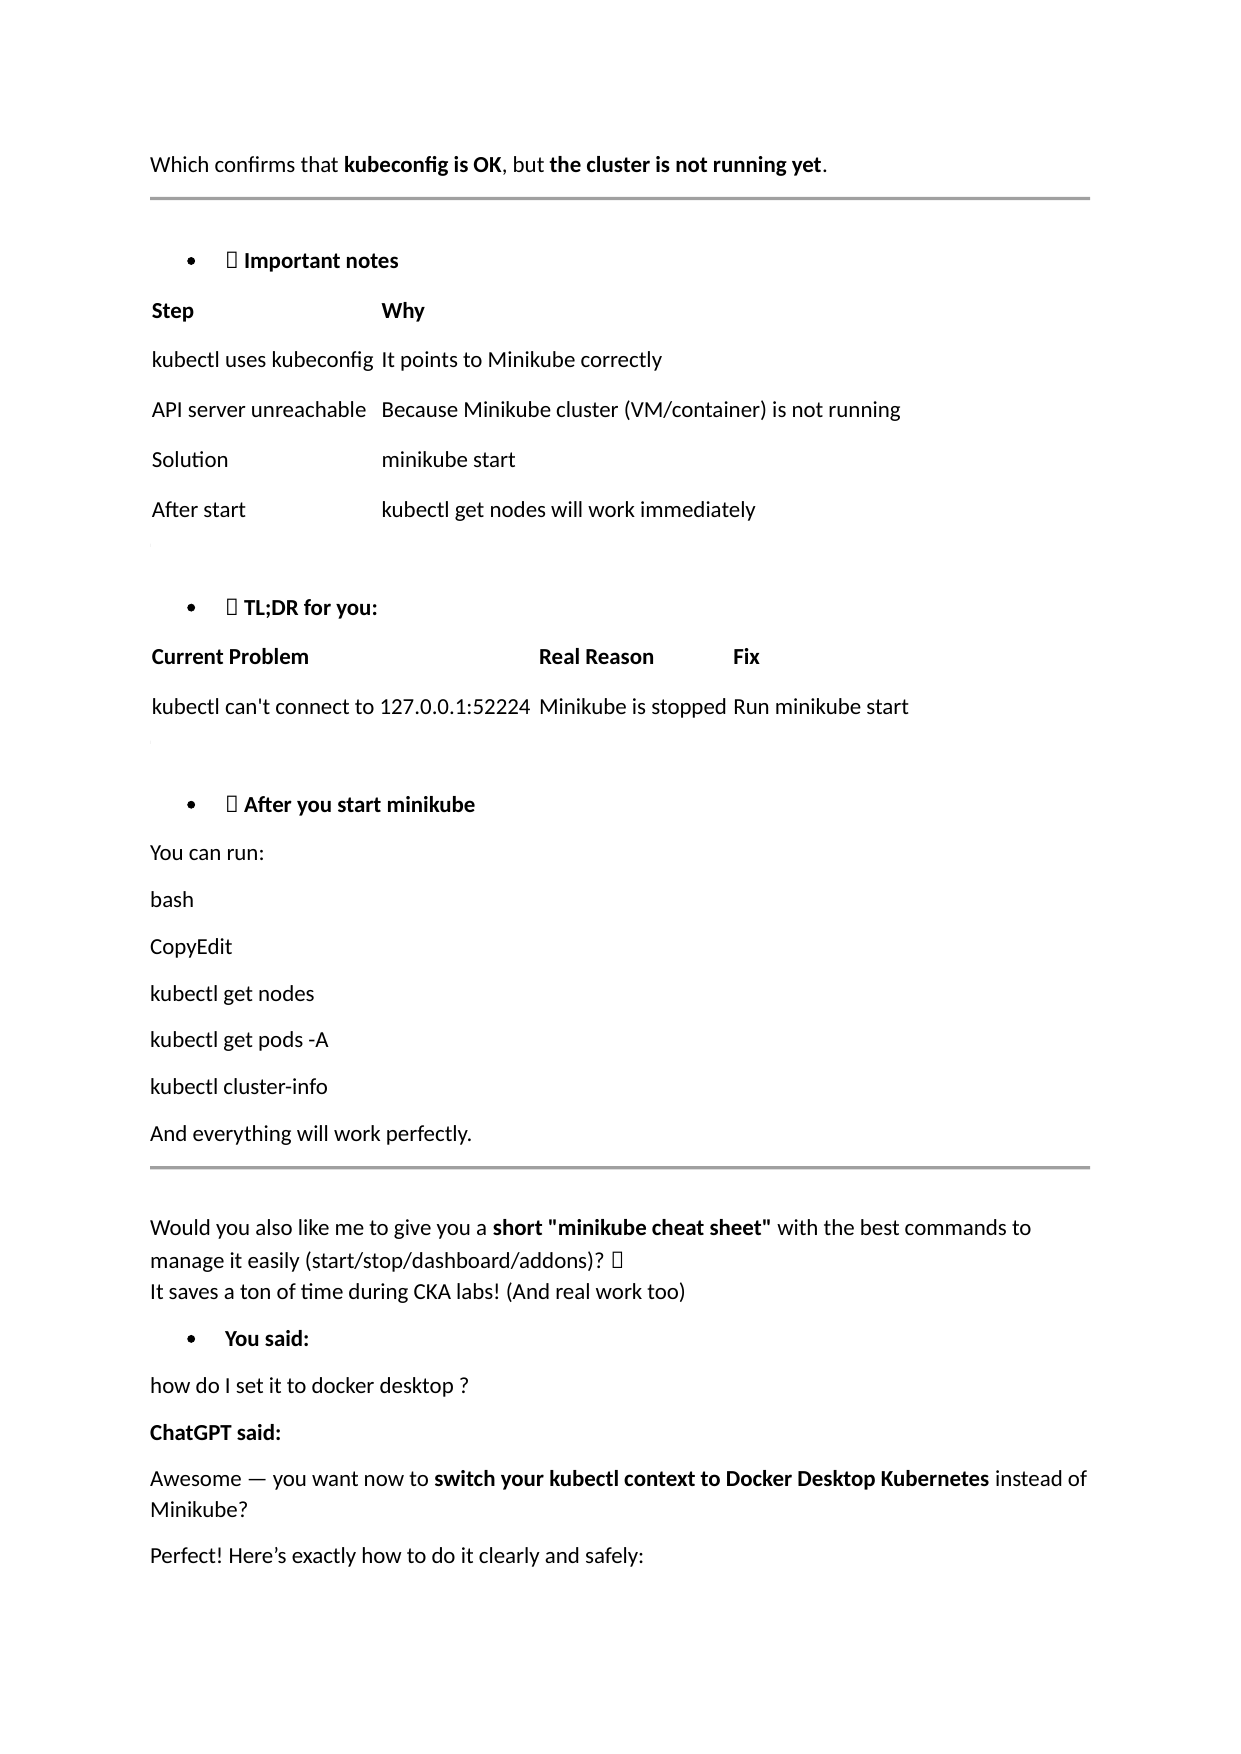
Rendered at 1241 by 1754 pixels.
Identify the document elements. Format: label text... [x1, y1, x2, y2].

text Which confirms that kubeconfig is OK, but the cluster is not running yet. [150, 150, 1090, 178]
text And everything will work perfectly. [150, 1119, 1090, 1147]
table_cell kubectl get nodes will work immediately [380, 494, 907, 544]
table_cell After start [150, 494, 380, 544]
table_header Current Problem [150, 641, 537, 691]
table_cell API server unreachable [150, 394, 380, 444]
list 🚀 After you start minikube [187, 788, 1090, 819]
list 🧠 TL;DR for you: [187, 591, 1090, 622]
table_cell minikube start [380, 444, 907, 494]
table_header Real Reason [537, 641, 732, 691]
table_cell Run minikube start [732, 691, 916, 741]
table_cell It points to Minikube correctly [380, 344, 907, 394]
text kubectl get nodes [150, 979, 1090, 1007]
text ChatGPT said: [150, 1418, 1090, 1446]
table_header Fix [732, 641, 916, 691]
text Perfect! Here’s exactly how to do it clearly and safely: [150, 1542, 1090, 1569]
text kubectl get pods -A [150, 1026, 1090, 1053]
text You can run: [150, 838, 1090, 866]
text CopyEdit [150, 932, 1090, 960]
list 📣 Important notes [187, 244, 1090, 275]
table_cell kubectl can't connect to 127.0.0.1:52224 [150, 691, 537, 741]
table_cell Minikube is stopped [537, 691, 732, 741]
text how do I set it to docker desktop ? [150, 1371, 1090, 1399]
text Awesome — you want now to switch your kubectl context to Docker Desktop Kubernetes instead of Minikube? [150, 1464, 1090, 1523]
text bash [150, 885, 1090, 913]
table_cell Solution [150, 444, 380, 494]
table_header Step [150, 294, 380, 344]
table_cell Because Minikube cluster (VM/container) is not running [380, 394, 907, 444]
table_cell kubectl uses kubeconfig [150, 344, 380, 394]
table_header Why [380, 294, 907, 344]
text kubectl cluster-info [150, 1072, 1090, 1100]
text Would you also like me to give you a short "minikube cheat sheet" with the best commands to manage it easily (start/stop/dashboard/addons)? 🚀 It saves a ton of time during CKA labs! (And real work too) [150, 1213, 1090, 1305]
list You said: [187, 1324, 1090, 1352]
